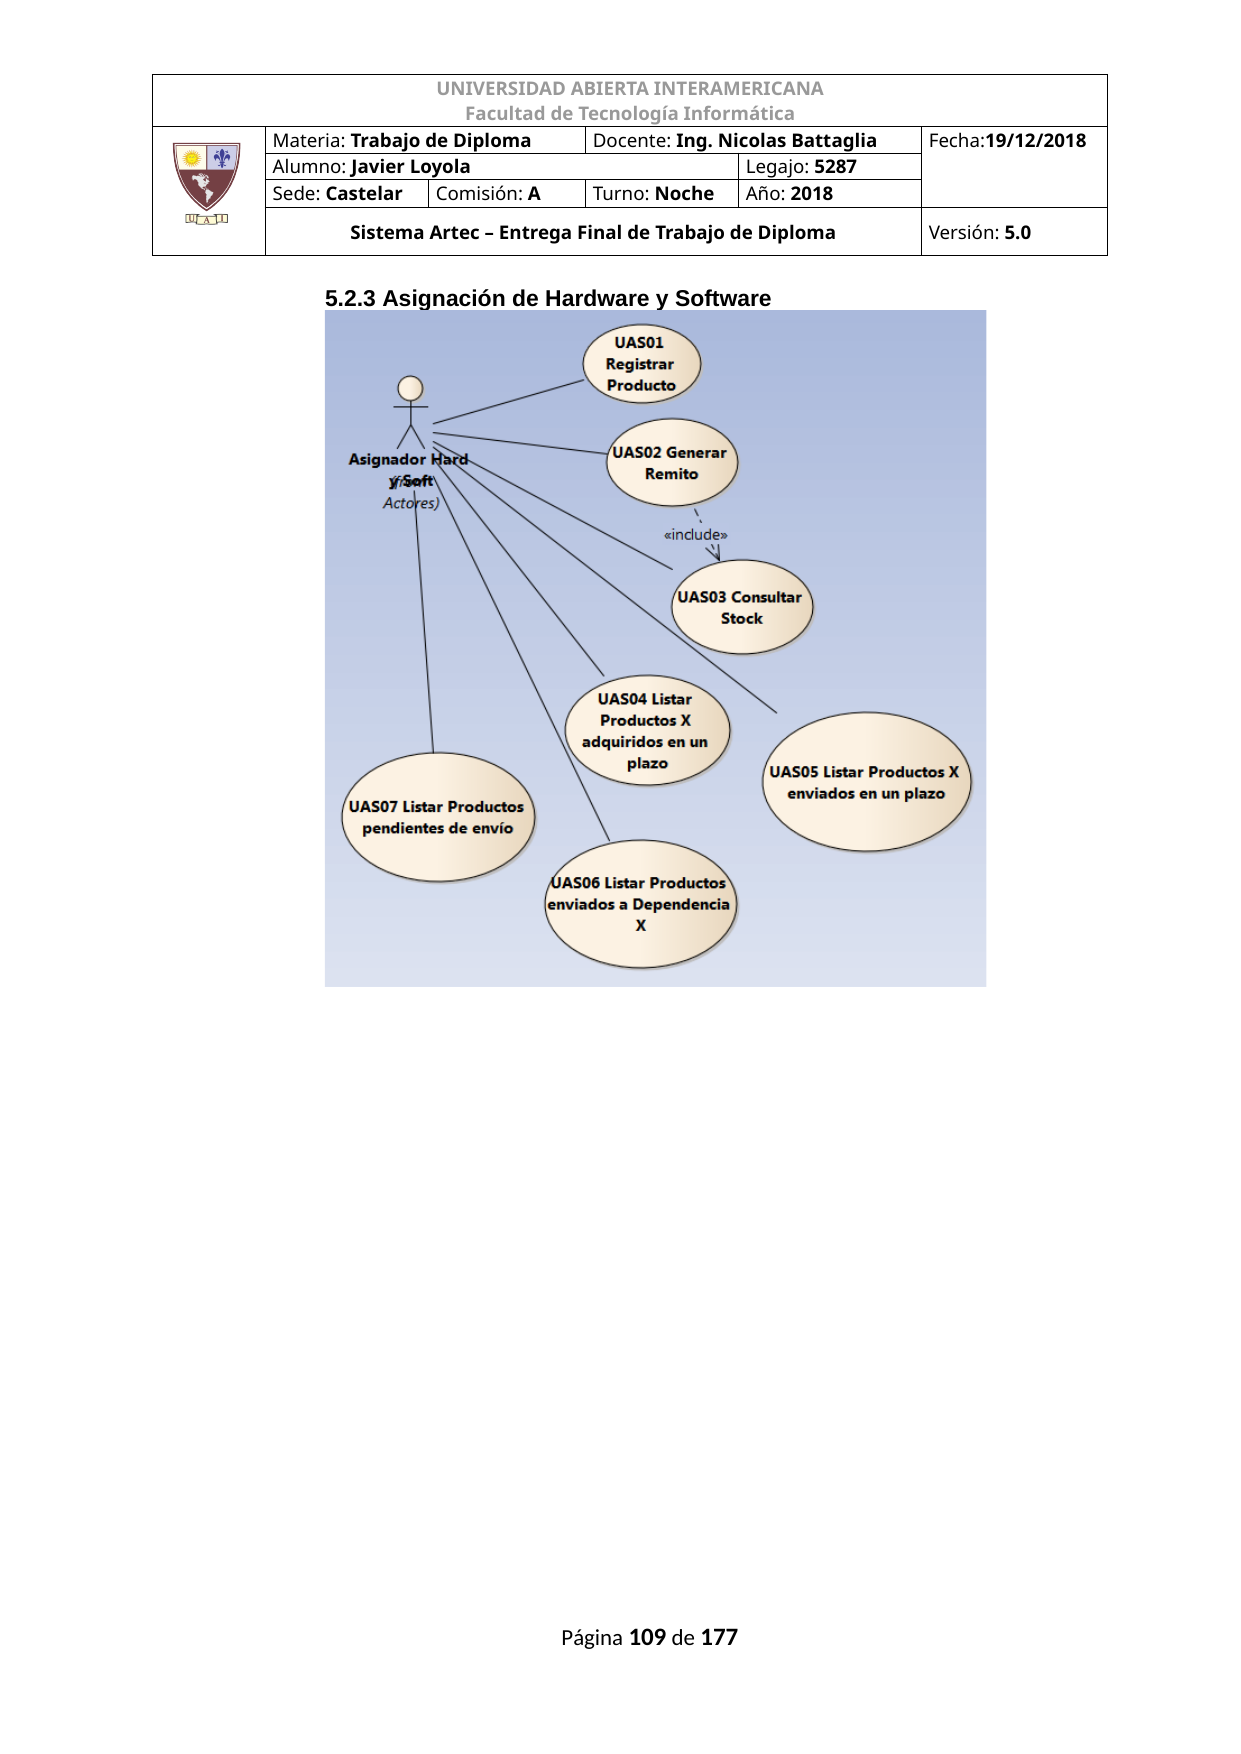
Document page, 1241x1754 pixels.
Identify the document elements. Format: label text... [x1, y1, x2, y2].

text 5.2.3 Asignación de Hardware y Software [325, 284, 1122, 311]
picture [324, 310, 987, 987]
picture [157, 136, 257, 228]
